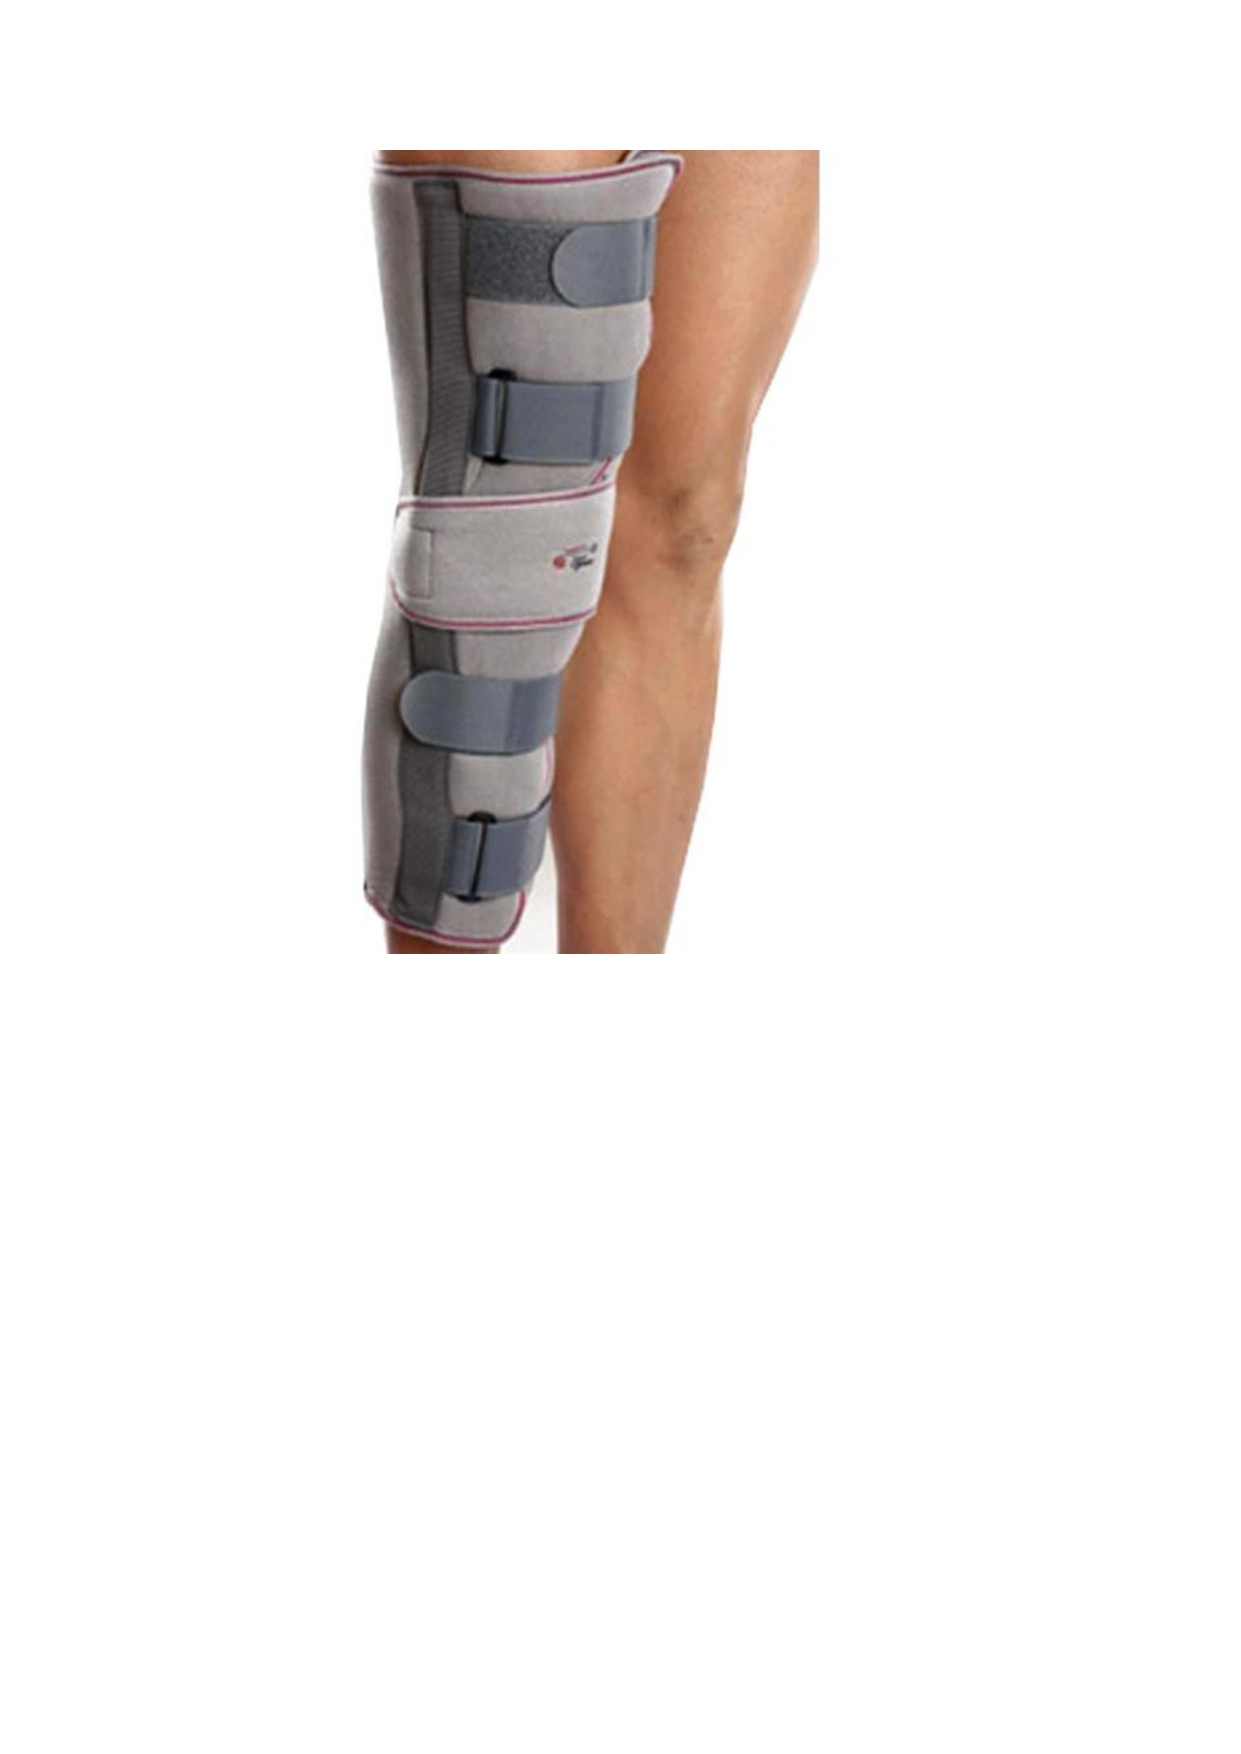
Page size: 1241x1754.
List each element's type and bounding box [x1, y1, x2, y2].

picture [150, 150, 954, 954]
